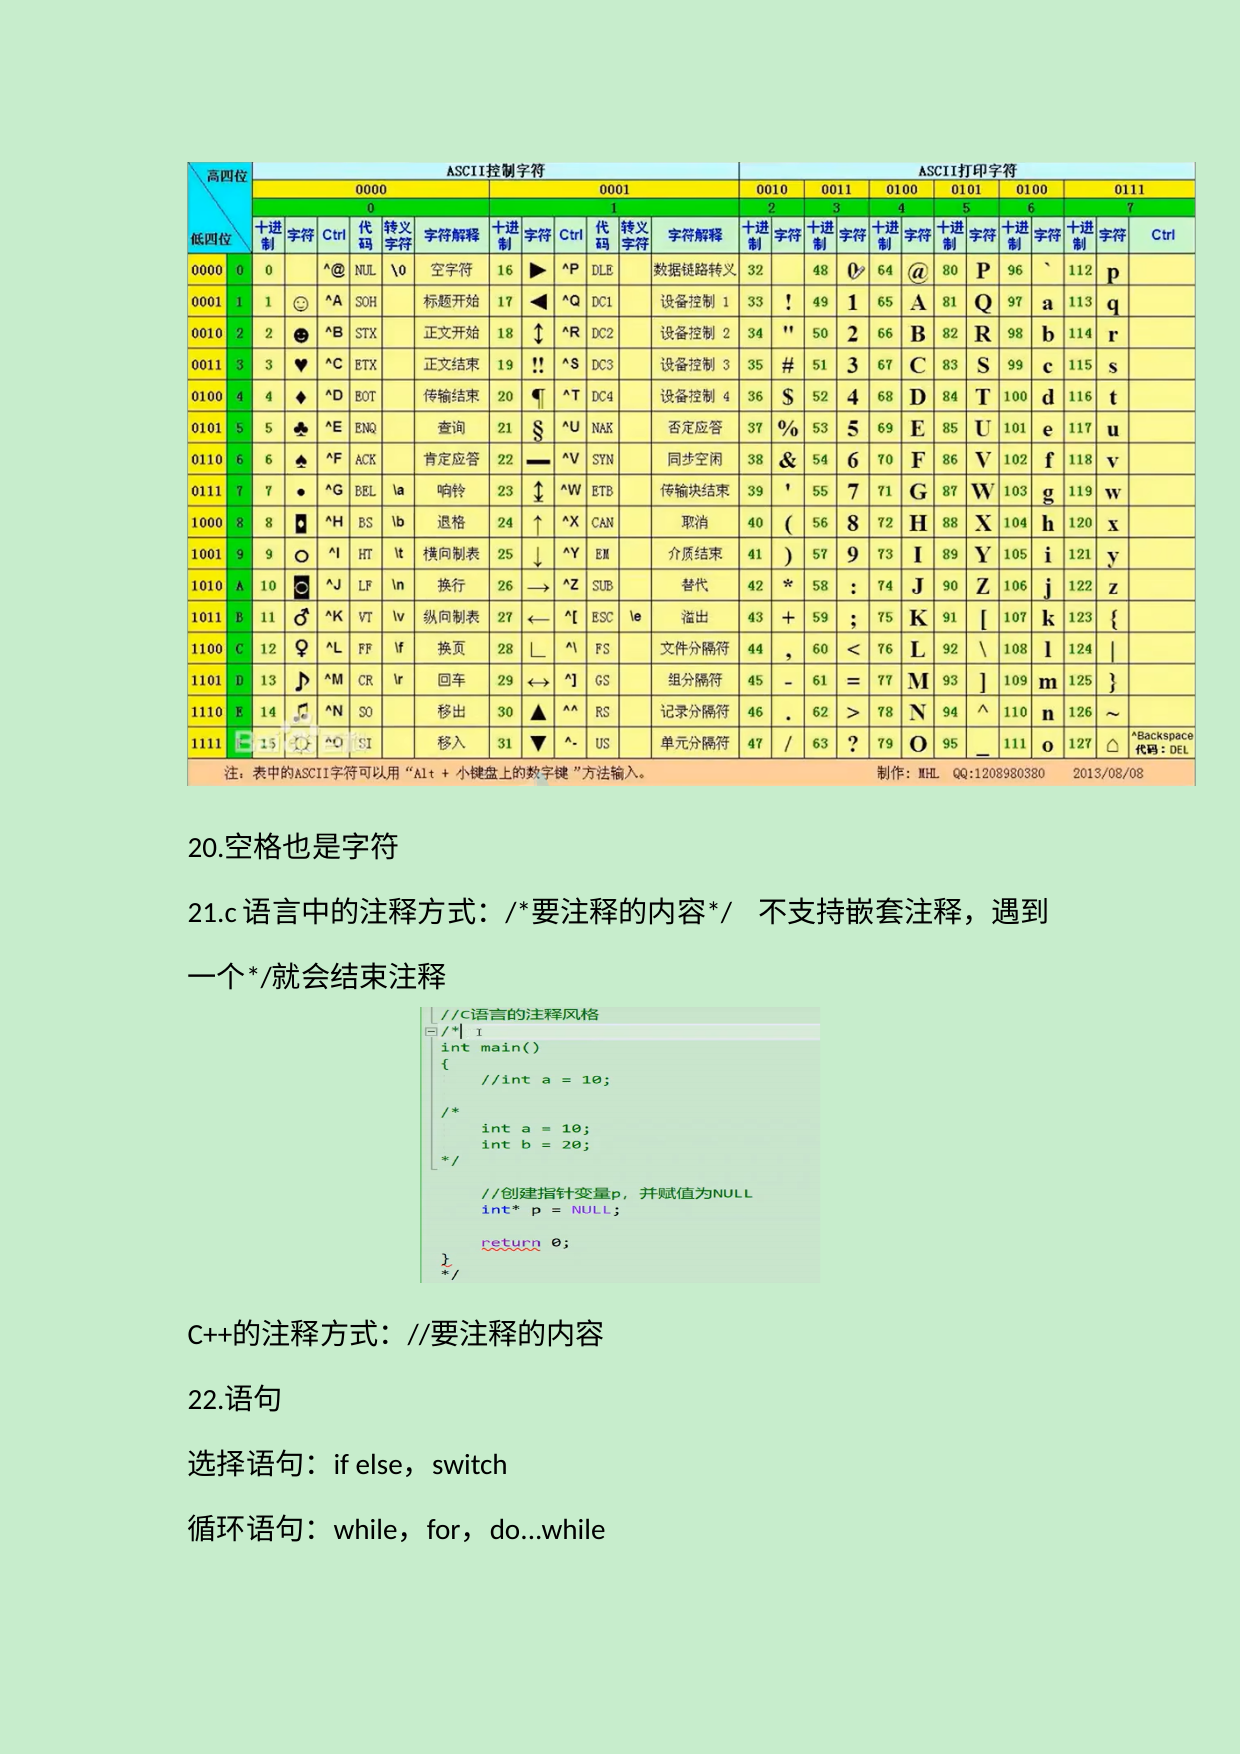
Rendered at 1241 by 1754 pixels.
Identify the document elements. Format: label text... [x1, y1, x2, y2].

text 循环语句：while，for，do...while [187, 1494, 1053, 1559]
picture [420, 1007, 821, 1283]
text 21.c语言中的注释方式：/*要注释的内容*/ 不支持嵌套注释，遇到一个*/就会结束注释 [187, 877, 1053, 1007]
text 20.空格也是字符 [187, 812, 1053, 877]
picture [187, 162, 1196, 786]
text 选择语句：if else，switch [187, 1429, 1053, 1494]
text C++的注释方式：//要注释的内容 [187, 1299, 1053, 1364]
text 22.语句 [187, 1364, 1053, 1429]
